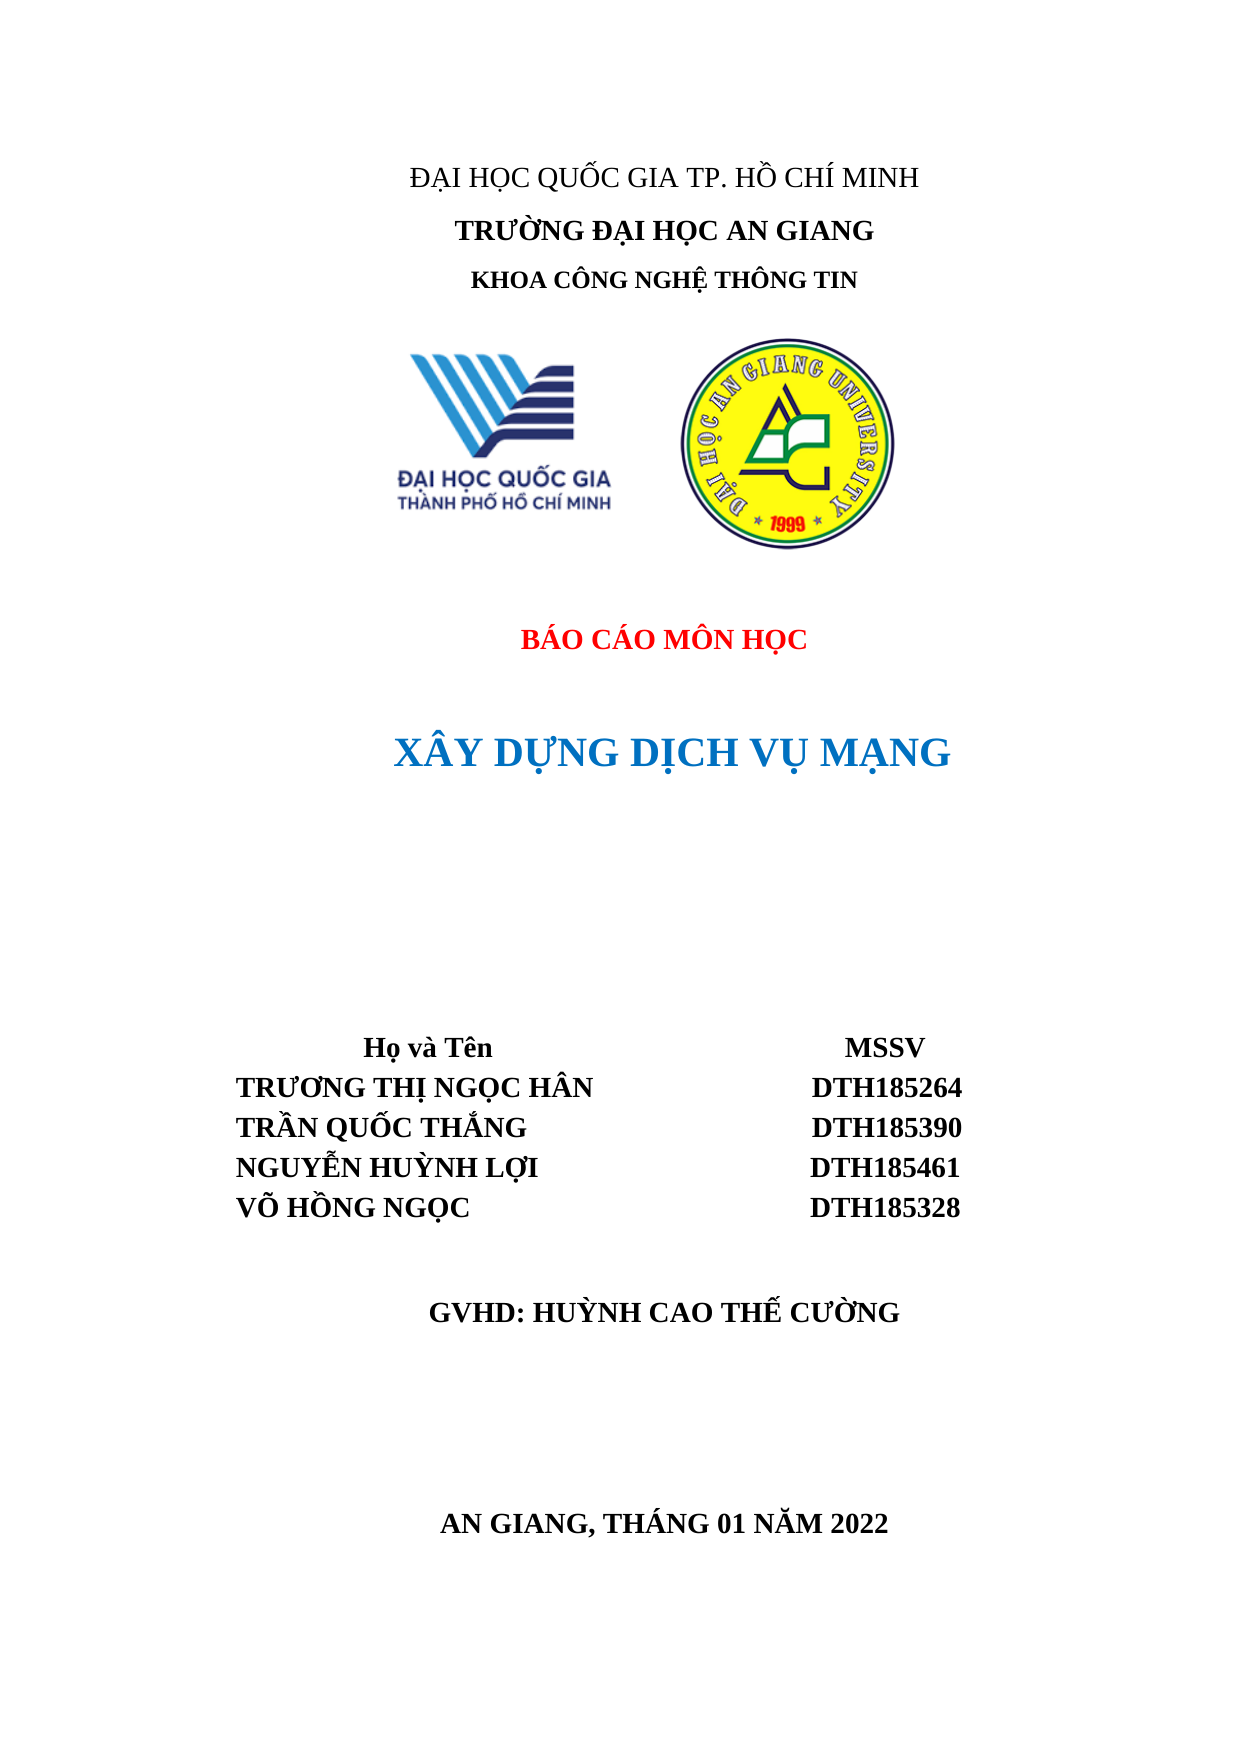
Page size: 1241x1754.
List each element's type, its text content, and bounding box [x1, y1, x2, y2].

text XÂY DỰNG DỊCH VỤ MẠNG [177, 727, 1092, 775]
text ĐẠI HỌC QUỐC GIA TP. HỒ CHÍ MINH [177, 160, 1092, 194]
table_header MSSV [679, 1030, 1092, 1070]
text BÁO CÁO MÔN HỌC [177, 622, 1092, 656]
table_cell DTH185264 DTH185390 DTH185461 DTH185328 [679, 1070, 1092, 1230]
text AN GIANG, THÁNG 01 NĂM 2022 [177, 1506, 1092, 1540]
text KHOA CÔNG NGHỆ THÔNG TIN [177, 266, 1092, 294]
table_cell TRƯƠNG THỊ NGỌC HÂN TRẦN QUỐC THẮNG NGUYỄN HUỲNH LỢI VÕ HỒNG NGỌC [177, 1070, 679, 1230]
text GVHD: HUỲNH CAO THẾ CƯỜNG [177, 1296, 1092, 1329]
picture [323, 312, 895, 551]
table_header Họ và Tên [177, 1030, 679, 1070]
text TRƯỜNG ĐẠI HỌC AN GIANG [177, 213, 1092, 246]
